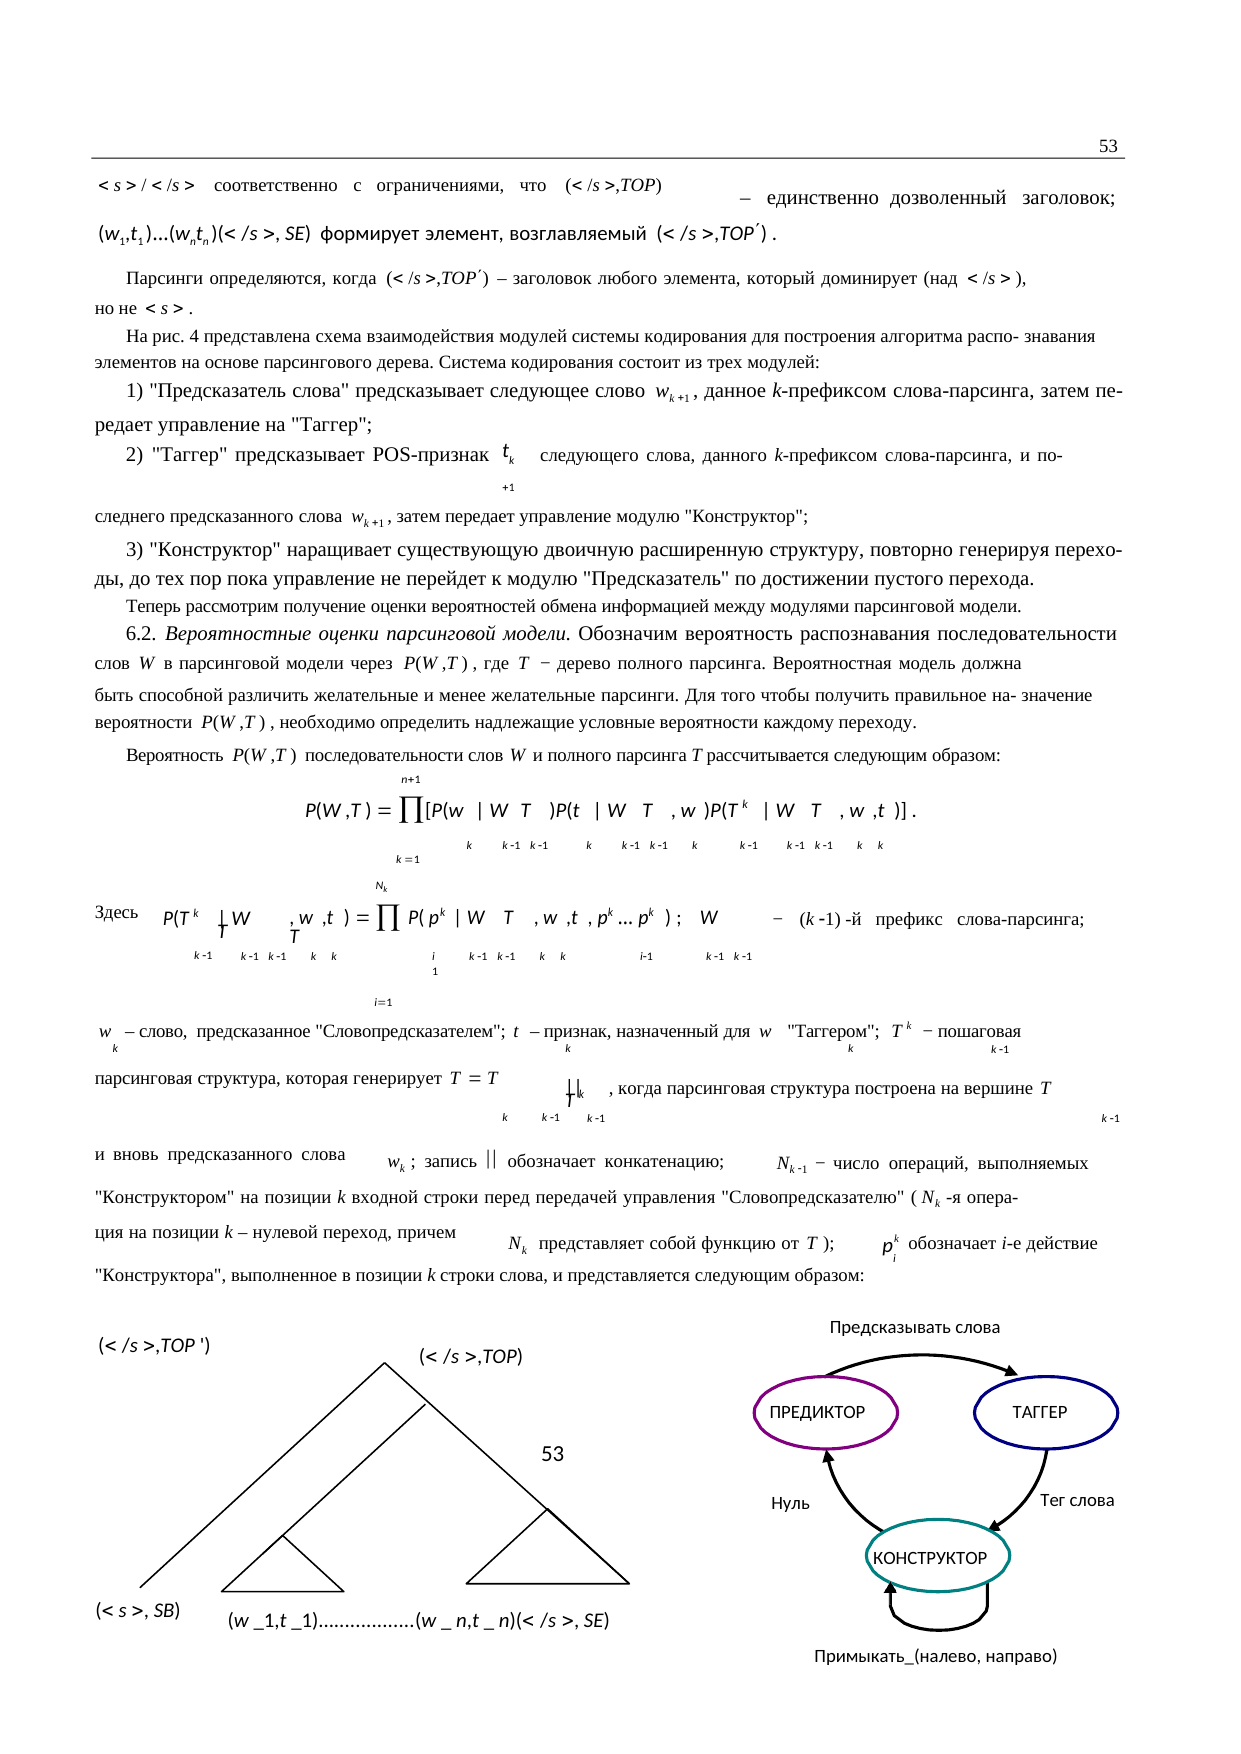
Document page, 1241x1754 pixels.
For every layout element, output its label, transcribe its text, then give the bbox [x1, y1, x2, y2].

text i1 [600, 949, 652, 963]
text k k 1 k 1 [586, 838, 669, 852]
text следнего предсказанного слова wk 1 , затем передает управление модулю "Конструктор"; [94, 505, 1161, 530]
text Предсказывать слова [829, 1315, 1161, 1338]
text k k 1 [692, 838, 758, 852]
text (w _1,t _1) (w _ n,t _ n)( /s , SE) [227, 1607, 611, 1633]
text ция на позиции k – нулевой переход, причем [94, 1221, 497, 1243]
text k k 1 [83, 1111, 560, 1124]
text || T k [564, 1084, 597, 1110]
text (w1,t1 )…(wntn )( /s , SE) формирует элемент, возглавляемый ( /s ,TOP) . [98, 218, 1161, 248]
text k 1 [83, 852, 420, 866]
list Вероятностные оценки парсинговой модели. Обозначим вероятность распознавания последовательности [126, 621, 1161, 645]
text и вновь предсказанного слова [94, 1143, 373, 1164]
text , w ,t )   P( pk | W T , w ,t , pk … pk ) ; W T [289, 909, 739, 948]
text но не  s  . [94, 297, 1161, 319]
list единственно дозволенный заголовок; [740, 185, 1161, 209]
text На рис. 4 представлена схема взаимодействия модулей системы кодирования для построения алгоритма распо- знавания элементов на основе парсингового дерева. Система кодирования состоит из трех модулей: [94, 325, 1161, 372]
text ( /s ,TOP) [419, 1344, 532, 1369]
text wk ; запись  обозначает конкатенацию; [387, 1150, 762, 1175]
text Теперь рассмотрим получение оценки вероятностей обмена информацией между модулями парсинговой модели. [126, 595, 1161, 616]
list "Предсказатель слова" предсказывает следующее слово wk 1 , данное k-префиксом слова-парсинга, затем пе- редает управление на "Tаггер"; [94, 378, 1123, 436]
text Nk представляет собой функцию от T ); [508, 1232, 873, 1257]
text ( s , SB) [95, 1597, 186, 1622]
text следующего слова, данного k-префиксом слова-парсинга, и по- [540, 442, 1161, 466]
text | W T [217, 916, 274, 941]
text w – слово, предсказанное "Словопредсказателем"; t – признак, назначенный для w "Таггером"; T k − пошаговая [98, 1027, 1161, 1040]
text быть способной различить желательные и менее желательные парсинги. Для того чтобы получить правильное на- значение вероятности P(W ,T ) , необходимо определить надлежащие условные вероятности каждому переходу. [94, 684, 1161, 732]
text k 1 k 1 k k [787, 838, 1161, 852]
text  s  /  /s  соответственно с ограничениями, что ( /s ,TOP) [98, 174, 719, 196]
text k k k [112, 1041, 857, 1055]
text P(W ,T )  [P(w | W T )P(t | W T , w )P(T k | W T , w ,t )] . [420, 802, 1134, 821]
text "Конструктором" на позиции k входной строки перед передачей управления "Словопредсказателю" ( Nk -я опера- [94, 1186, 1161, 1210]
text k k i k 1 k 1 k k 1 [311, 949, 596, 978]
list "Taггер" предсказывает POS-признак [126, 442, 490, 466]
text P(W ,T )  [P(w | W T )P(t | W T , w )P(T k | W T , w ,t )] . [87, 802, 402, 821]
text i1 [374, 996, 596, 1009]
text tk 1 [502, 442, 528, 497]
text k обозначает i-е действие [894, 1232, 1161, 1253]
text k 1 [682, 1111, 1120, 1125]
list "Конструктор" наращивает существующую двоичную расширенную структуру, повторно генерируя перехо- ды, до тех пор пока управление не перейдет к модулю "Предсказатель" по достижении пустого перехода. [94, 537, 1122, 590]
text Парсинги определяются, когда ( /s ,TOP) – заголовок любого элемента, который доминирует (над  /s  ), [126, 267, 1161, 288]
text Nk 1 − число операций, выполняемых [777, 1152, 1161, 1176]
text слов W в парсинговой модели через P(W ,T ) , где T − дерево полного парсинга. Вероятностная модель должна [94, 652, 1161, 673]
text ( /s ,TOP ') [98, 1332, 216, 1357]
text k 1 [587, 1111, 610, 1125]
text k k 1 k 1 [466, 838, 549, 852]
text "Конструктора", выполненное в позиции k строки слова, и представляется следующим образом: [94, 1264, 1161, 1286]
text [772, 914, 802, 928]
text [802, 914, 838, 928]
text k 1 k 1 [706, 949, 1161, 963]
text Вероятность P(W ,T ) последовательности слов W и полного парсинга T рассчитывается следующим образом: [126, 744, 1161, 765]
text k 1 [83, 948, 212, 962]
text k 1 [991, 1042, 1161, 1056]
text − (k 1) -й префикс слова-парсинга; [910, 914, 1161, 928]
text Примыкать_(налево, направо) [814, 1644, 1161, 1667]
picture [883, 1580, 897, 1605]
text парсинговая структура, которая генерирует T  T [94, 1073, 546, 1088]
text , когда парсинговая структура построена на вершине T [608, 1084, 1161, 1097]
